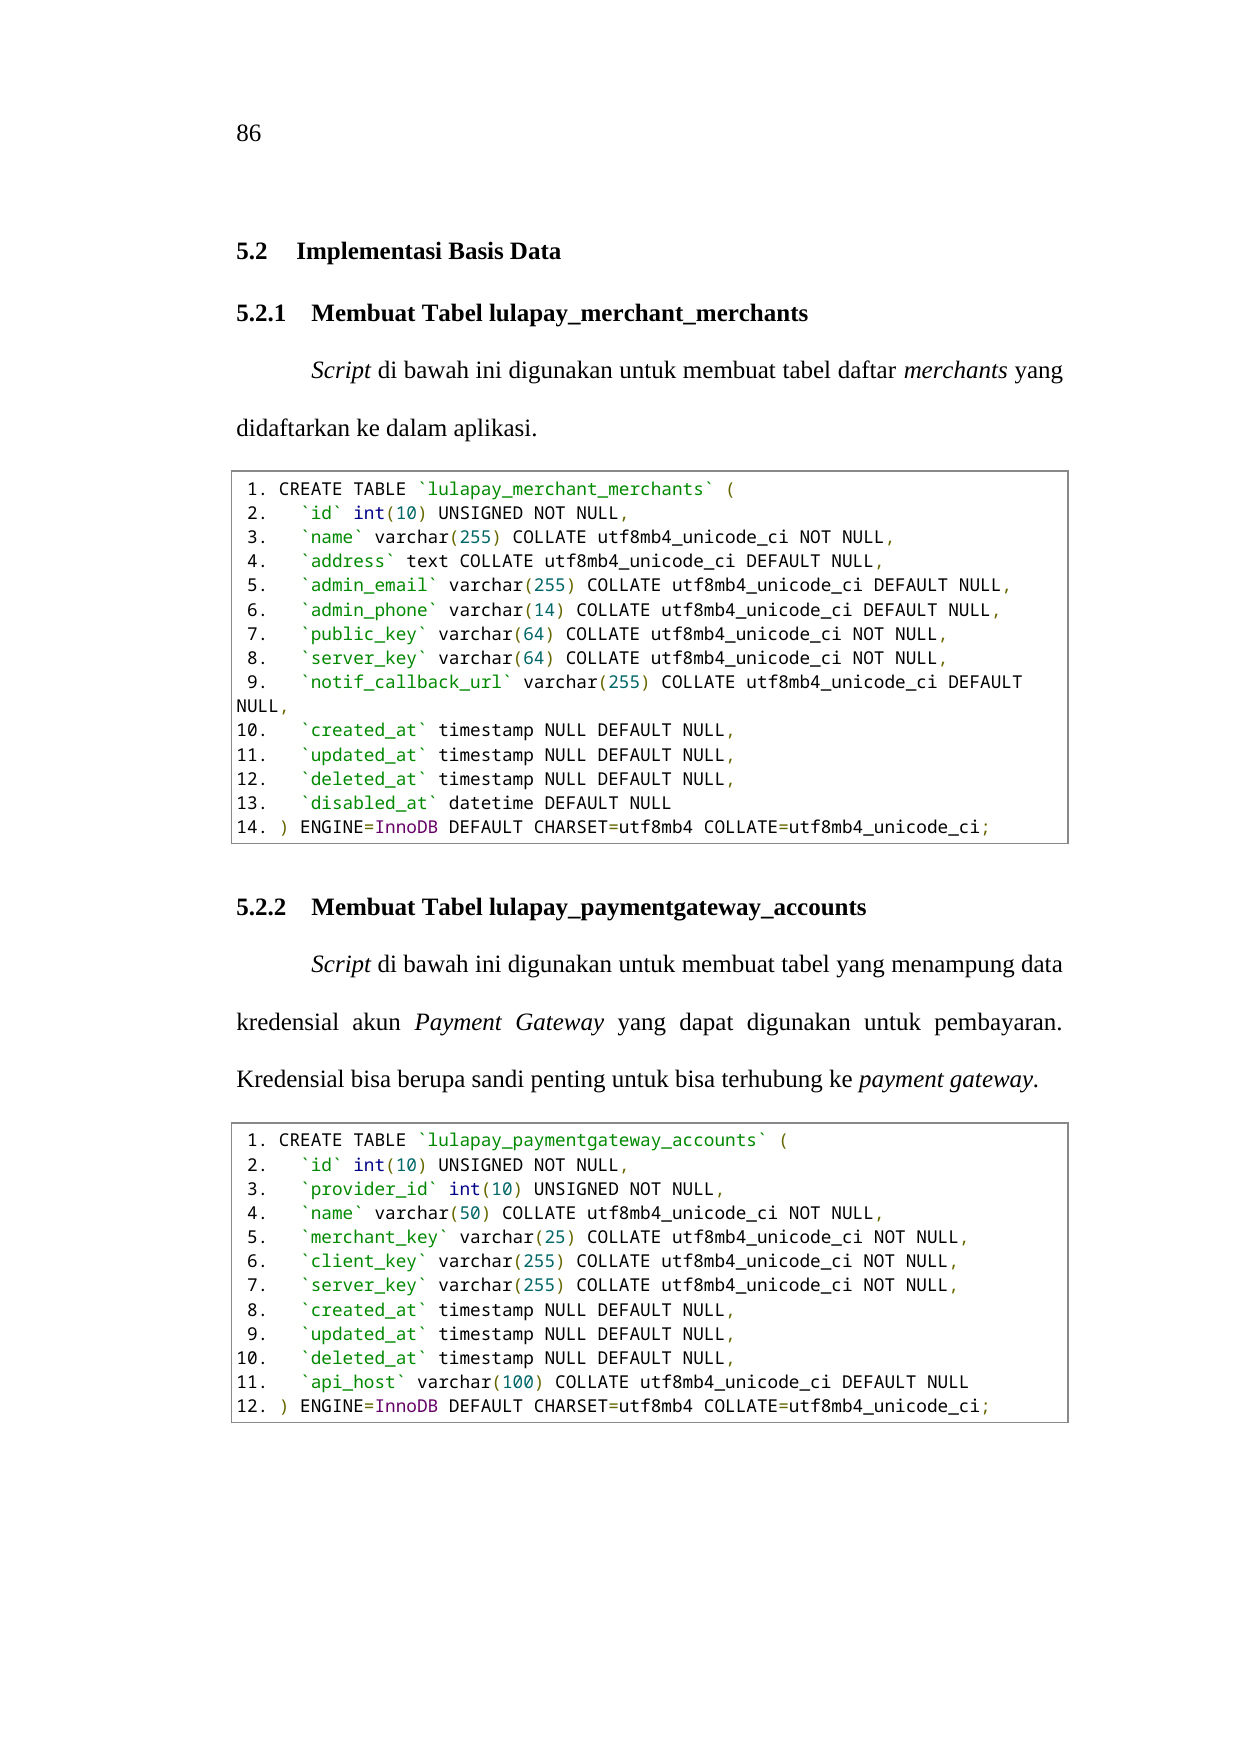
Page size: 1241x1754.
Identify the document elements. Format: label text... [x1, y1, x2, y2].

text Script di bawah ini digunakan untuk membuat tabel daftar merchants yang didaftarkan ke dalam aplikasi. [236, 355, 1063, 442]
text 6. `client_key` varchar(255) COLLATE utf8mb4_unicode_ci NOT NULL, [236, 1249, 1063, 1273]
text Script di bawah ini digunakan untuk membuat tabel yang menampung data kredensial akun Payment Gateway yang dapat digunakan untuk pembayaran. Kredensial bisa berupa sandi penting untuk bisa terhubung ke payment gateway. [236, 949, 1063, 1093]
text 3. `name` varchar(255) COLLATE utf8mb4_unicode_ci NOT NULL, [236, 524, 1063, 549]
text 2. `id` int(10) UNSIGNED NOT NULL, [236, 500, 1063, 524]
subtitle Implementasi Basis Data [236, 236, 1063, 265]
text 12. `deleted_at` timestamp NULL DEFAULT NULL, [236, 766, 1063, 790]
text 1. CREATE TABLE `lulapay_paymentgateway_accounts` ( [232, 1124, 1067, 1152]
text 5. `merchant_key` varchar(25) COLLATE utf8mb4_unicode_ci NOT NULL, [236, 1224, 1063, 1249]
text 7. `public_key` varchar(64) COLLATE utf8mb4_unicode_ci NOT NULL, [236, 621, 1063, 645]
text 9. `updated_at` timestamp NULL DEFAULT NULL, [236, 1321, 1063, 1345]
text 5. `admin_email` varchar(255) COLLATE utf8mb4_unicode_ci DEFAULT NULL, [236, 573, 1063, 597]
text 4. `address` text COLLATE utf8mb4_unicode_ci DEFAULT NULL, [236, 549, 1063, 573]
text 8. `server_key` varchar(64) COLLATE utf8mb4_unicode_ci NOT NULL, [236, 645, 1063, 669]
text 2. `id` int(10) UNSIGNED NOT NULL, [236, 1152, 1063, 1176]
text 13. `disabled_at` datetime DEFAULT NULL [236, 790, 1063, 809]
text 12. ) ENGINE=InnoDB DEFAULT CHARSET=utf8mb4 COLLATE=utf8mb4_unicode_ci; [232, 1388, 1067, 1422]
text 10. `created_at` timestamp NULL DEFAULT NULL, [236, 718, 1063, 742]
text 7. `server_key` varchar(255) COLLATE utf8mb4_unicode_ci NOT NULL, [236, 1273, 1063, 1297]
text 8. `created_at` timestamp NULL DEFAULT NULL, [236, 1297, 1063, 1321]
text 9. `notif_callback_url` varchar(255) COLLATE utf8mb4_unicode_ci DEFAULT NULL, [236, 669, 1063, 718]
text 14. ) ENGINE=InnoDB DEFAULT CHARSET=utf8mb4 COLLATE=utf8mb4_unicode_ci; [232, 809, 1067, 843]
subtitle Membuat Tabel lulapay_paymentgateway_accounts [236, 892, 1063, 921]
text 10. `deleted_at` timestamp NULL DEFAULT NULL, [236, 1345, 1063, 1369]
text 11. `updated_at` timestamp NULL DEFAULT NULL, [236, 742, 1063, 766]
text 3. `provider_id` int(10) UNSIGNED NOT NULL, [236, 1176, 1063, 1200]
text 4. `name` varchar(50) COLLATE utf8mb4_unicode_ci NOT NULL, [236, 1200, 1063, 1224]
text 1. CREATE TABLE `lulapay_merchant_merchants` ( [232, 472, 1067, 500]
text 11. `api_host` varchar(100) COLLATE utf8mb4_unicode_ci DEFAULT NULL [236, 1369, 1063, 1388]
text 6. `admin_phone` varchar(14) COLLATE utf8mb4_unicode_ci DEFAULT NULL, [236, 597, 1063, 621]
subtitle Membuat Tabel lulapay_merchant_merchants [236, 298, 1063, 327]
